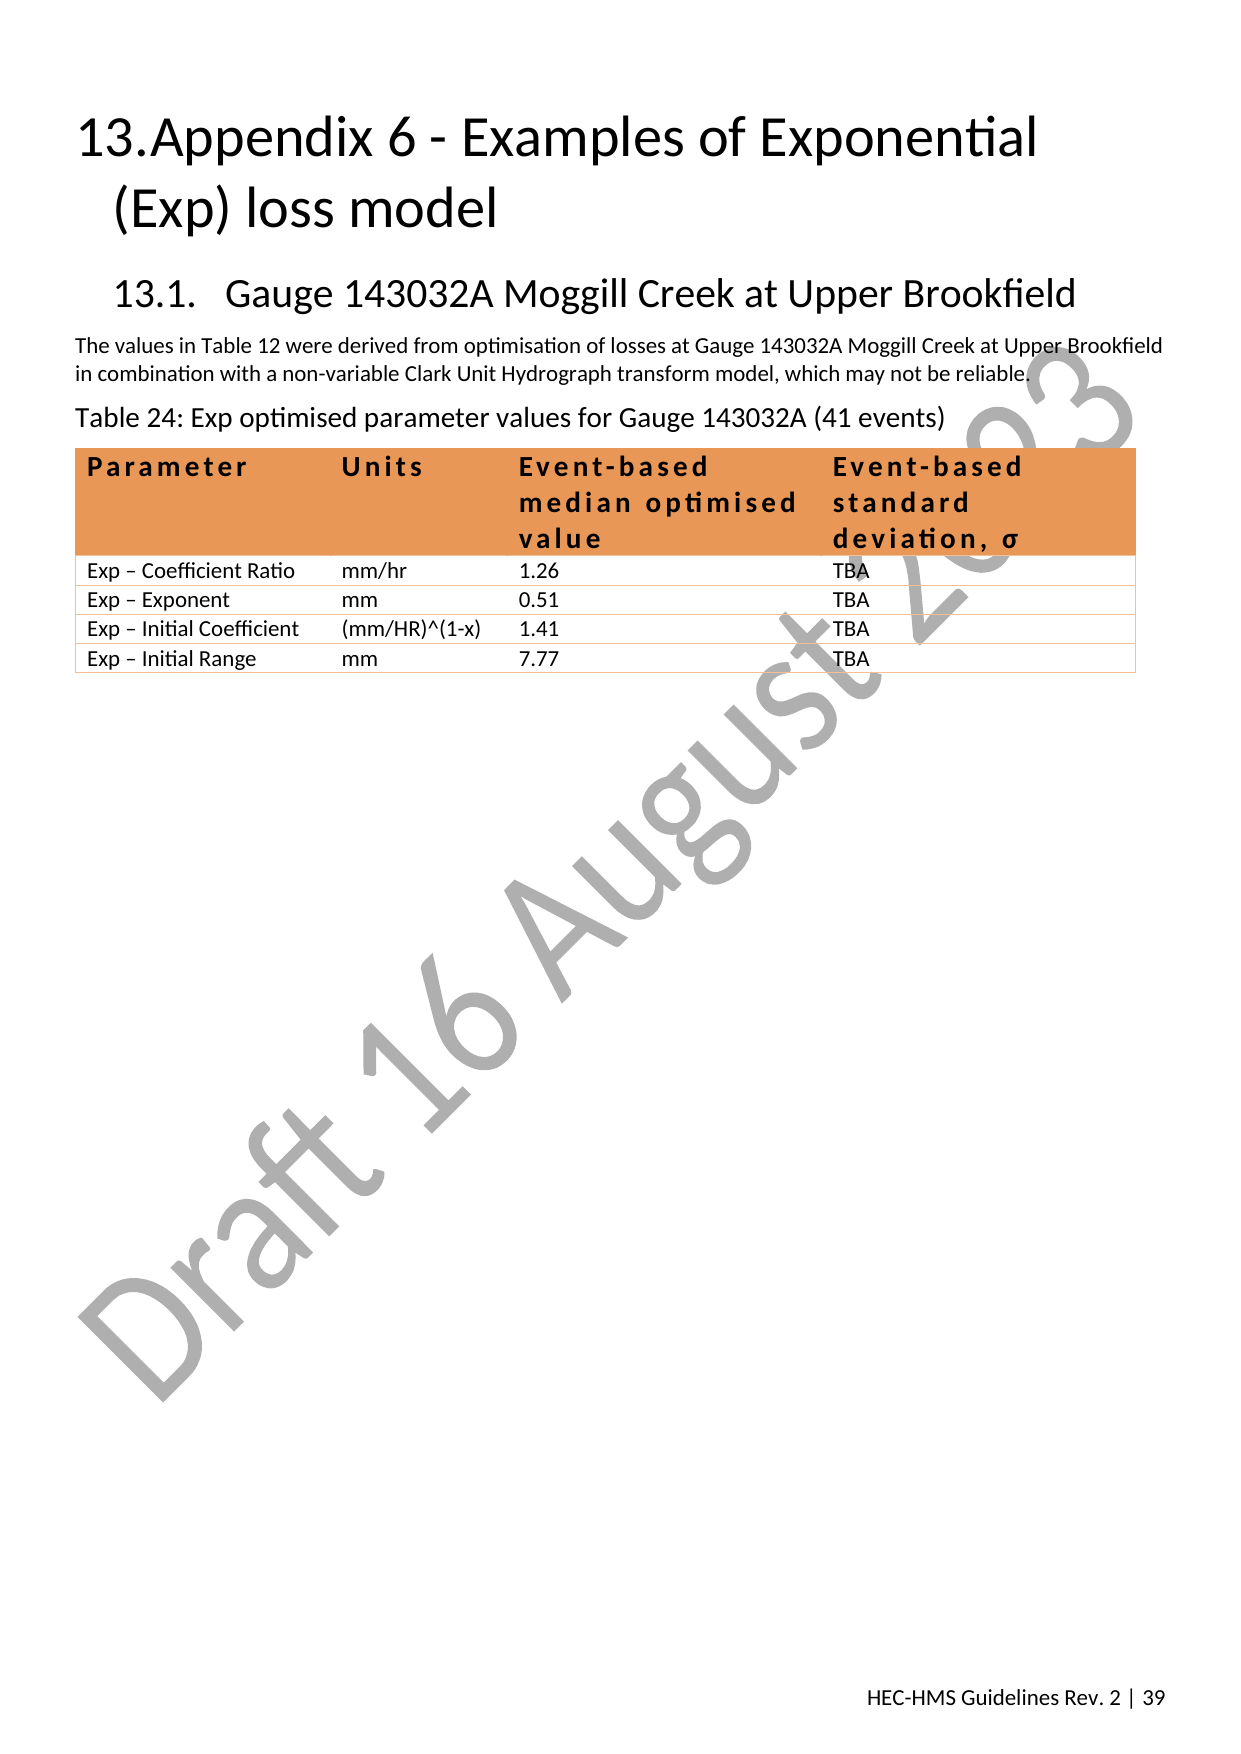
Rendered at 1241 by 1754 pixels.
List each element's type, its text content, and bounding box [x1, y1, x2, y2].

subtitle Gauge 143032A Moggill Creek at Upper Brookfield [112, 267, 1165, 318]
table_cell mm [330, 586, 507, 613]
table_cell Exp – Initial Coefficient [76, 615, 330, 643]
table_cell mm/hr [330, 556, 507, 584]
table_header Parameter [76, 449, 330, 555]
table_cell (mm/HR)^(1-x) [330, 615, 507, 643]
table_cell TBA [821, 556, 1135, 584]
text The values in Table 12 were derived from optimisation of losses at Gauge 143032A Moggill Creek at Upper Brookfield in combination with a non-variable Clark Unit Hydrograph transform model, which may not be reliable. [75, 331, 1165, 387]
text Table 24: Exp optimised parameter values for Gauge 143032A (41 events) [75, 399, 1165, 435]
table_cell 1.26 [507, 556, 821, 584]
table_cell Exp – Exponent [76, 586, 330, 613]
table_cell Exp – Initial Range [76, 644, 330, 672]
table_cell TBA [821, 586, 1135, 613]
table_cell Exp – Coefficient Ratio [76, 556, 330, 584]
table_cell 7.77 [507, 644, 821, 672]
subtitle Appendix 6 - Examples of Exponential (Exp) loss model [75, 100, 1165, 242]
table_header Units [331, 449, 507, 555]
table_header Event-based median optimised value [508, 449, 821, 555]
table_cell 0.51 [507, 586, 821, 613]
table_cell 1.41 [507, 615, 821, 643]
table_cell mm [330, 644, 507, 672]
table_header Event-based standard deviation, σ [822, 449, 1135, 555]
table_cell TBA [821, 615, 1135, 643]
table_cell TBA [821, 644, 1135, 672]
